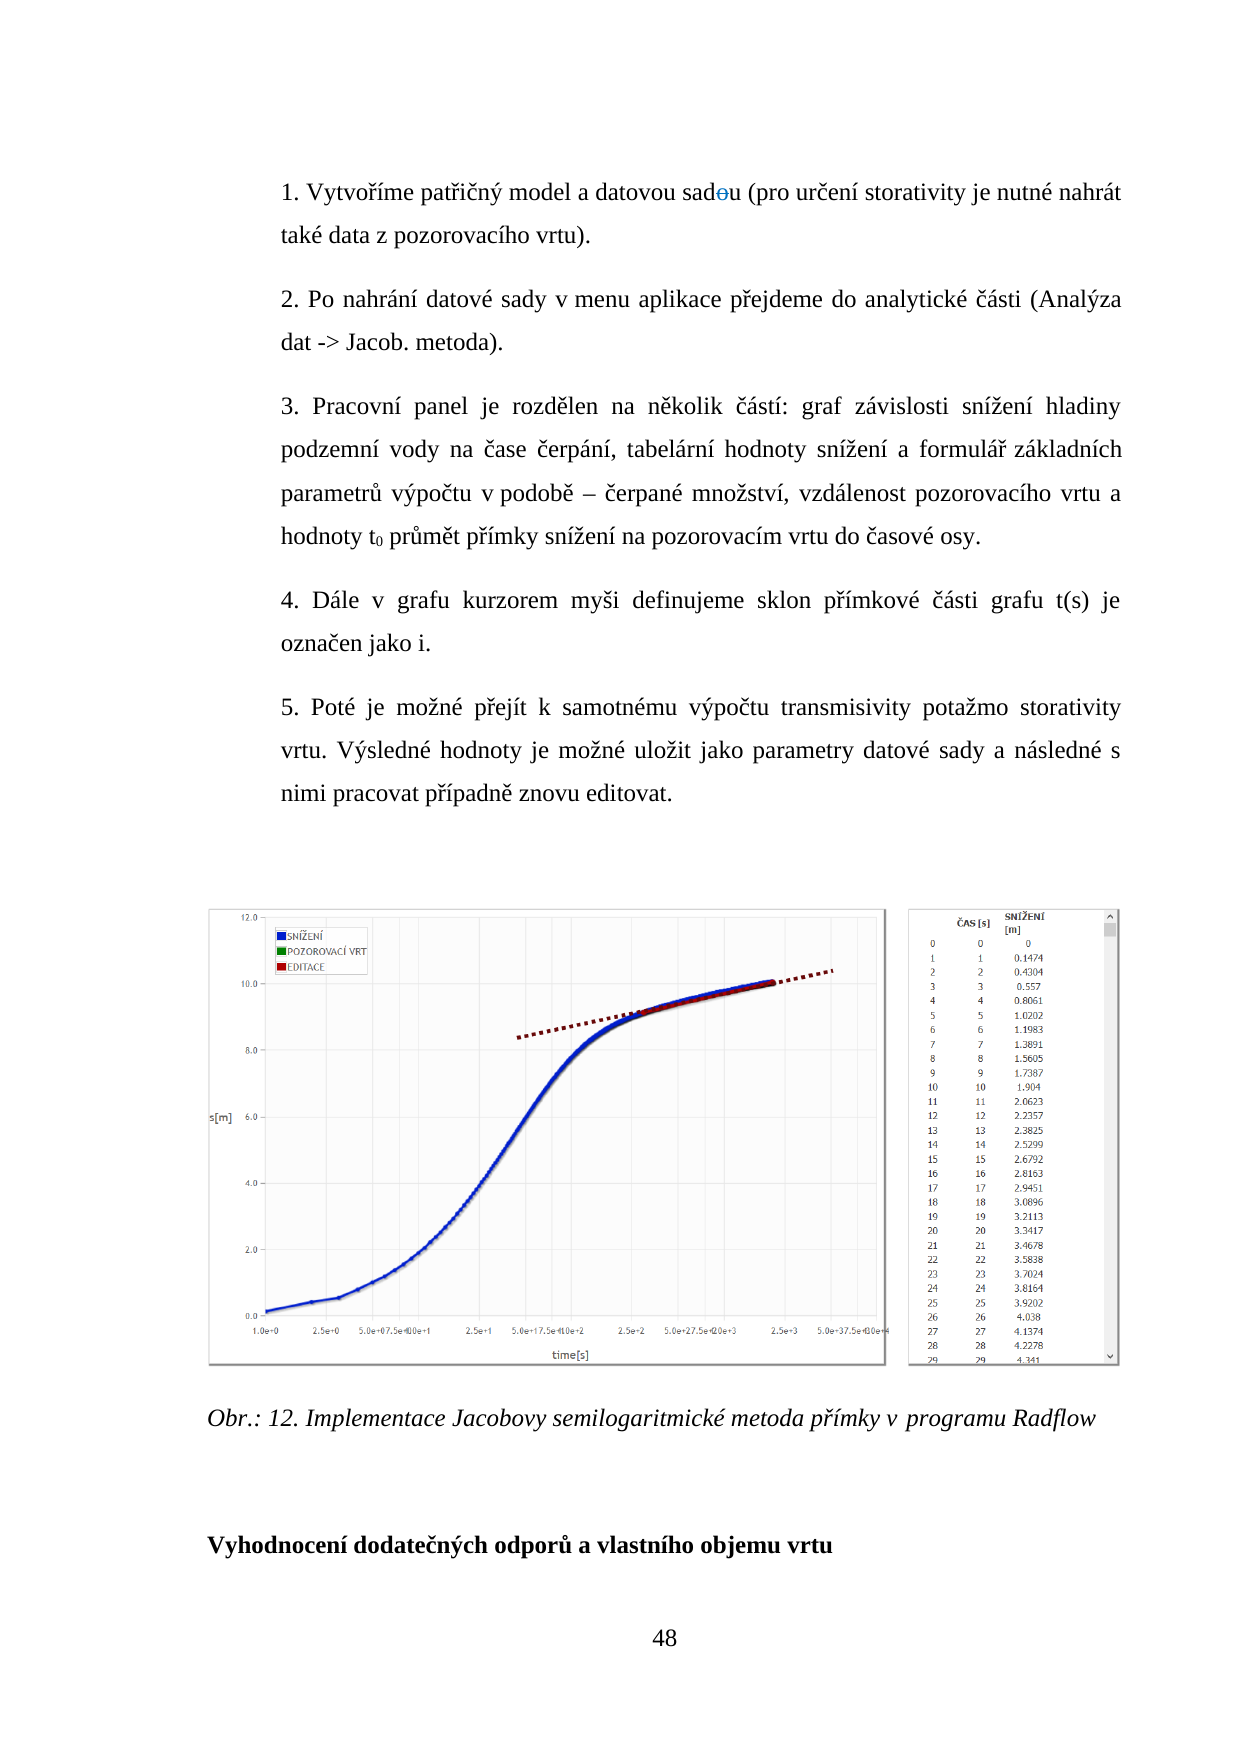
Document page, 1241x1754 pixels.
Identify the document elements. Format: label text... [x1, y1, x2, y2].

text 3. Pracovní panel je rozdělen na několik částí: graf závislosti snížení hladiny podzemní vody na čase čerpání, tabelární hodnoty snížení a formulář základních parametrů výpočtu v podobě – čerpané množství, vzdálenost pozorovacího vrtu a hodnoty t0 průmět přímky snížení na pozorovacím vrtu do časové osy. [281, 391, 1122, 549]
text 5. Poté je možné přejít k samotnému výpočtu transmisivity potažmo storativity vrtu. Výsledné hodnoty je možné uložit jako parametry datové sady a následné s nimi pracovat případně znovu editovat. [281, 692, 1122, 807]
text 2. Po nahrání datové sady v menu aplikace přejdeme do analytické části (Analýza dat -> Jacob. metoda). [281, 284, 1122, 356]
picture [206, 906, 1123, 1368]
text 1. Vytvoříme patřičný model a datovou sadou (pro určení storativity je nutné nahrát také data z pozorovacího vrtu). [281, 177, 1122, 249]
text Vyhodnocení dodatečných odporů a vlastního objemu vrtu [207, 1531, 1122, 1559]
text 4. Dále v grafu kurzorem myši definujeme sklon přímkové části grafu t(s) je označen jako i. [281, 585, 1122, 657]
text Obr.: 12. Implementace Jacobovy semilogaritmické metoda přímky v programu Radflow [207, 1403, 1122, 1431]
